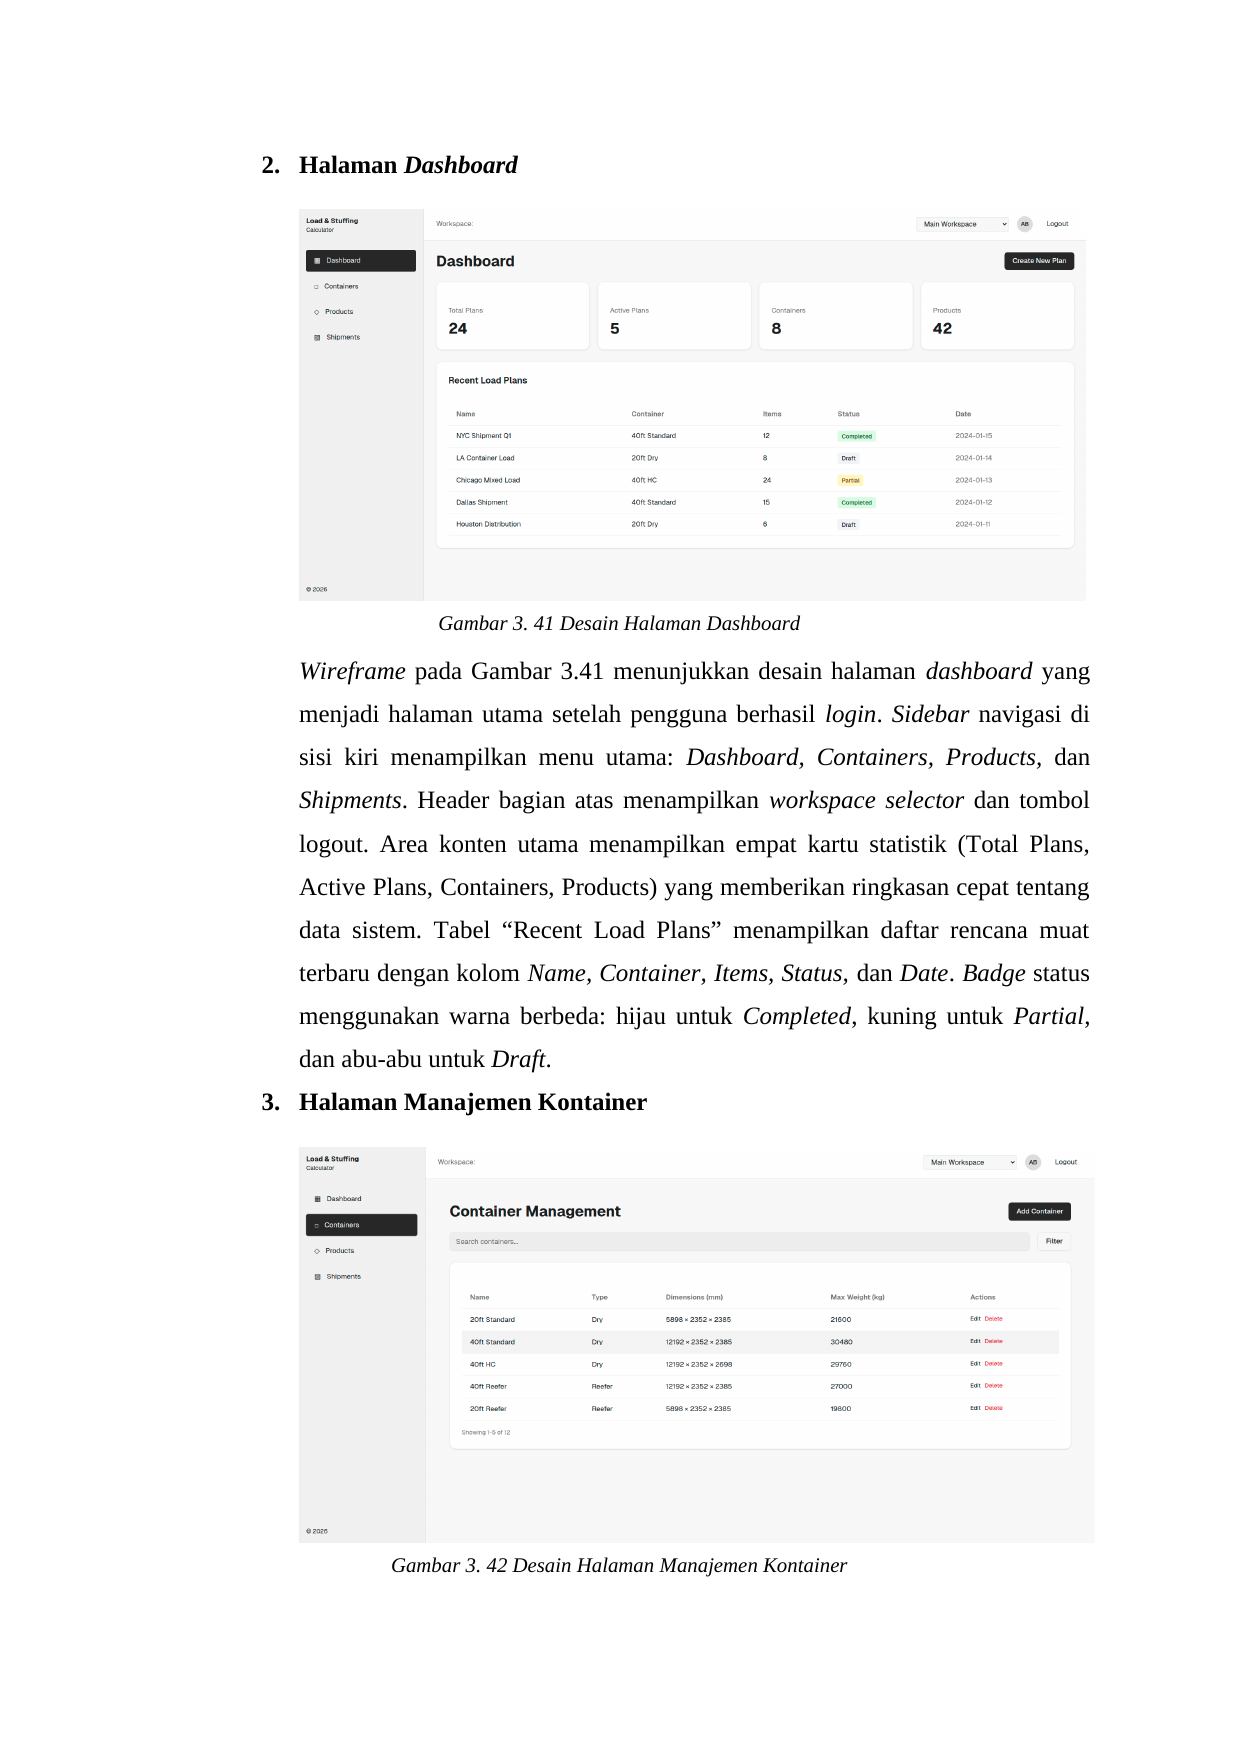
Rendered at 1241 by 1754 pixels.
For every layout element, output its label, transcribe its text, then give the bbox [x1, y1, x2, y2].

list Halaman Manajemen Kontainer [261, 1087, 1090, 1116]
text Gambar 3. 41 Desain Halaman Dashboard [150, 611, 1090, 635]
list Halaman Dashboard [261, 150, 1090, 179]
picture [298, 1147, 1095, 1543]
text Gambar 3. 42 Desain Halaman Manajemen Kontainer [150, 1553, 1090, 1577]
picture [298, 209, 1086, 601]
list Wireframe pada Gambar 3.41 menunjukkan desain halaman dashboard yang menjadi halaman utama setelah pengguna berhasil login. Sidebar navigasi di sisi kiri menampilkan menu utama: Dashboard, Containers, Products, dan Shipments. Header bagian atas menampilkan workspace selector dan tombol logout. Area konten utama menampilkan empat kartu statistik (Total Plans, Active Plans, Containers, Products) yang memberikan ringkasan cepat tentang data sistem. Tabel “Recent Load Plans” menampilkan daftar rencana muat terbaru dengan kolom Name, Container, Items, Status, dan Date. Badge status menggunakan warna berbeda: hijau untuk Completed, kuning untuk Partial, dan abu-abu untuk Draft. [299, 656, 1090, 1073]
